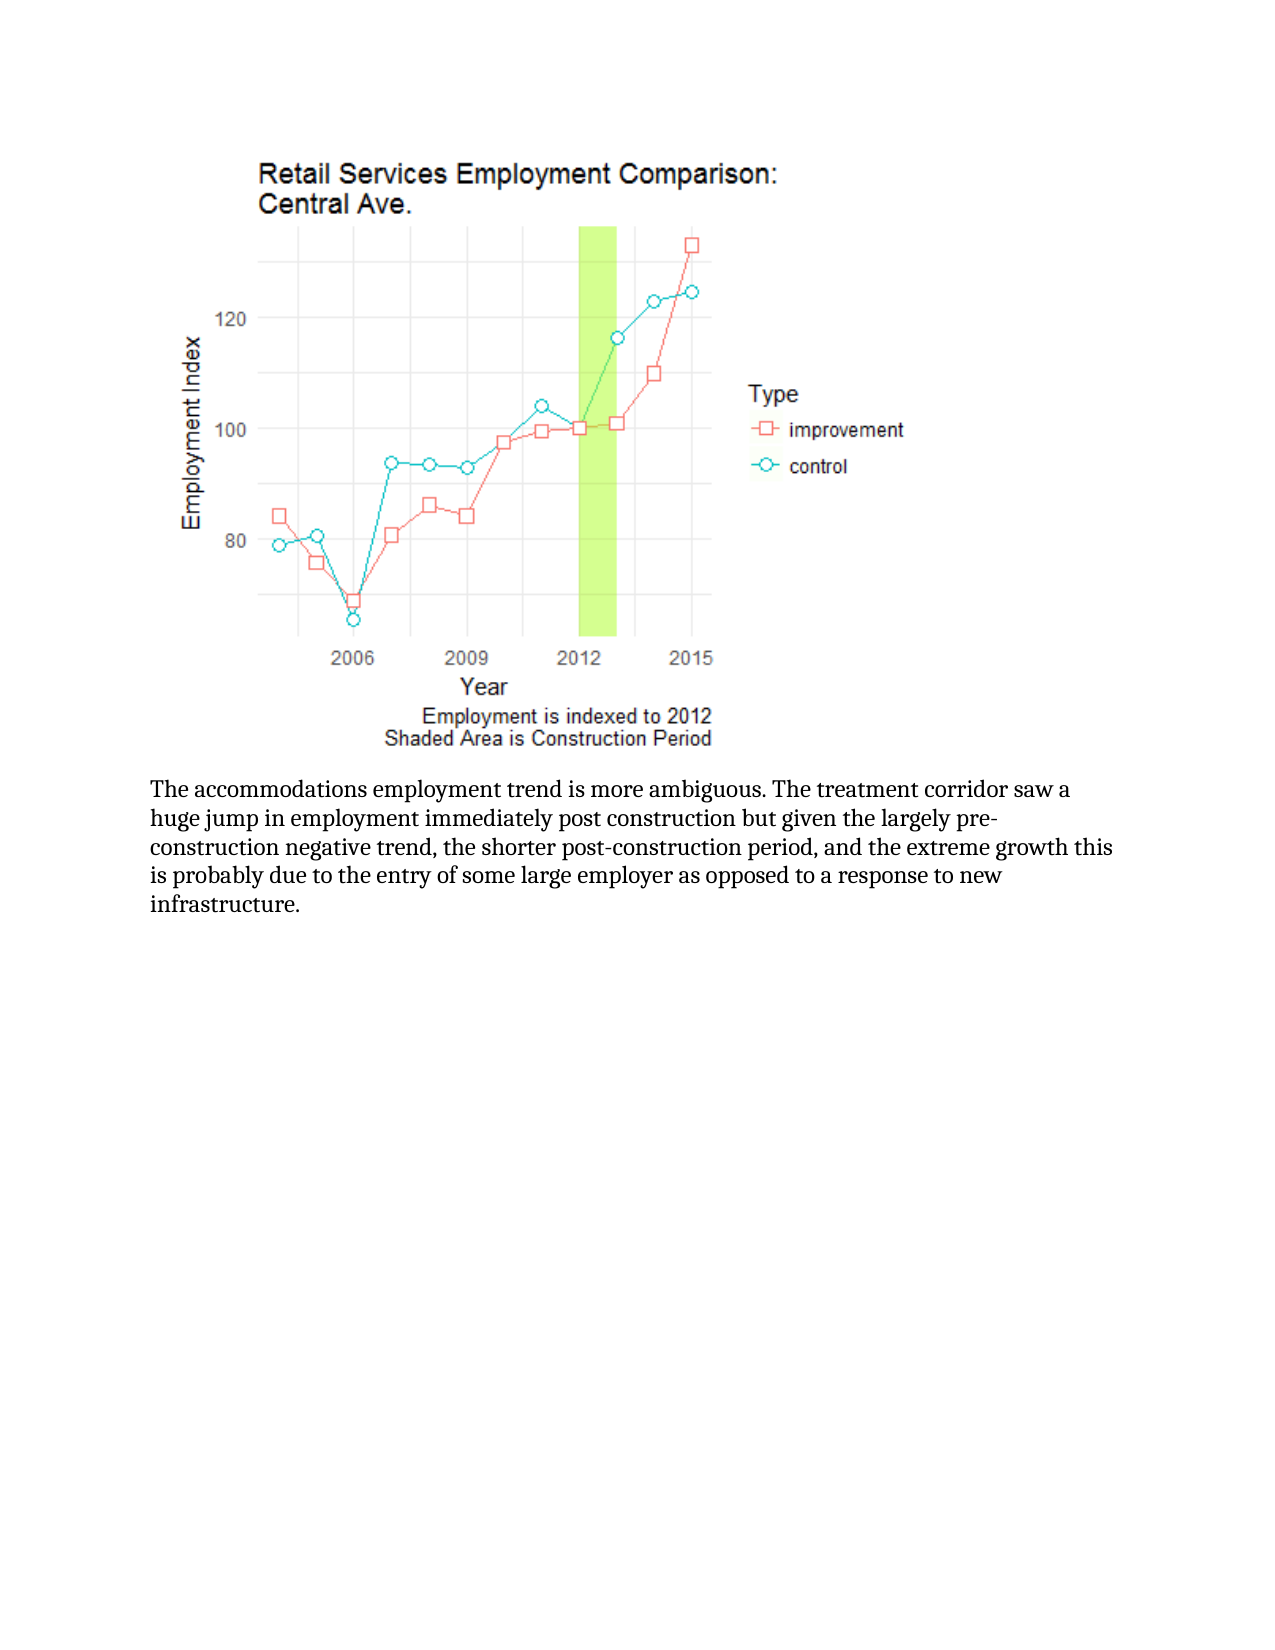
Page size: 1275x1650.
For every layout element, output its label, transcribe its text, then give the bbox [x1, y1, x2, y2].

text The accommodations employment trend is more ambiguous. The treatment corridor saw a huge jump in employment immediately post construction but given the largely pre-construction negative trend, the shorter post-construction period, and the extreme growth this is probably due to the entry of some large employer as opposed to a response to new infrastructure. [150, 775, 1125, 919]
picture [168, 150, 927, 757]
